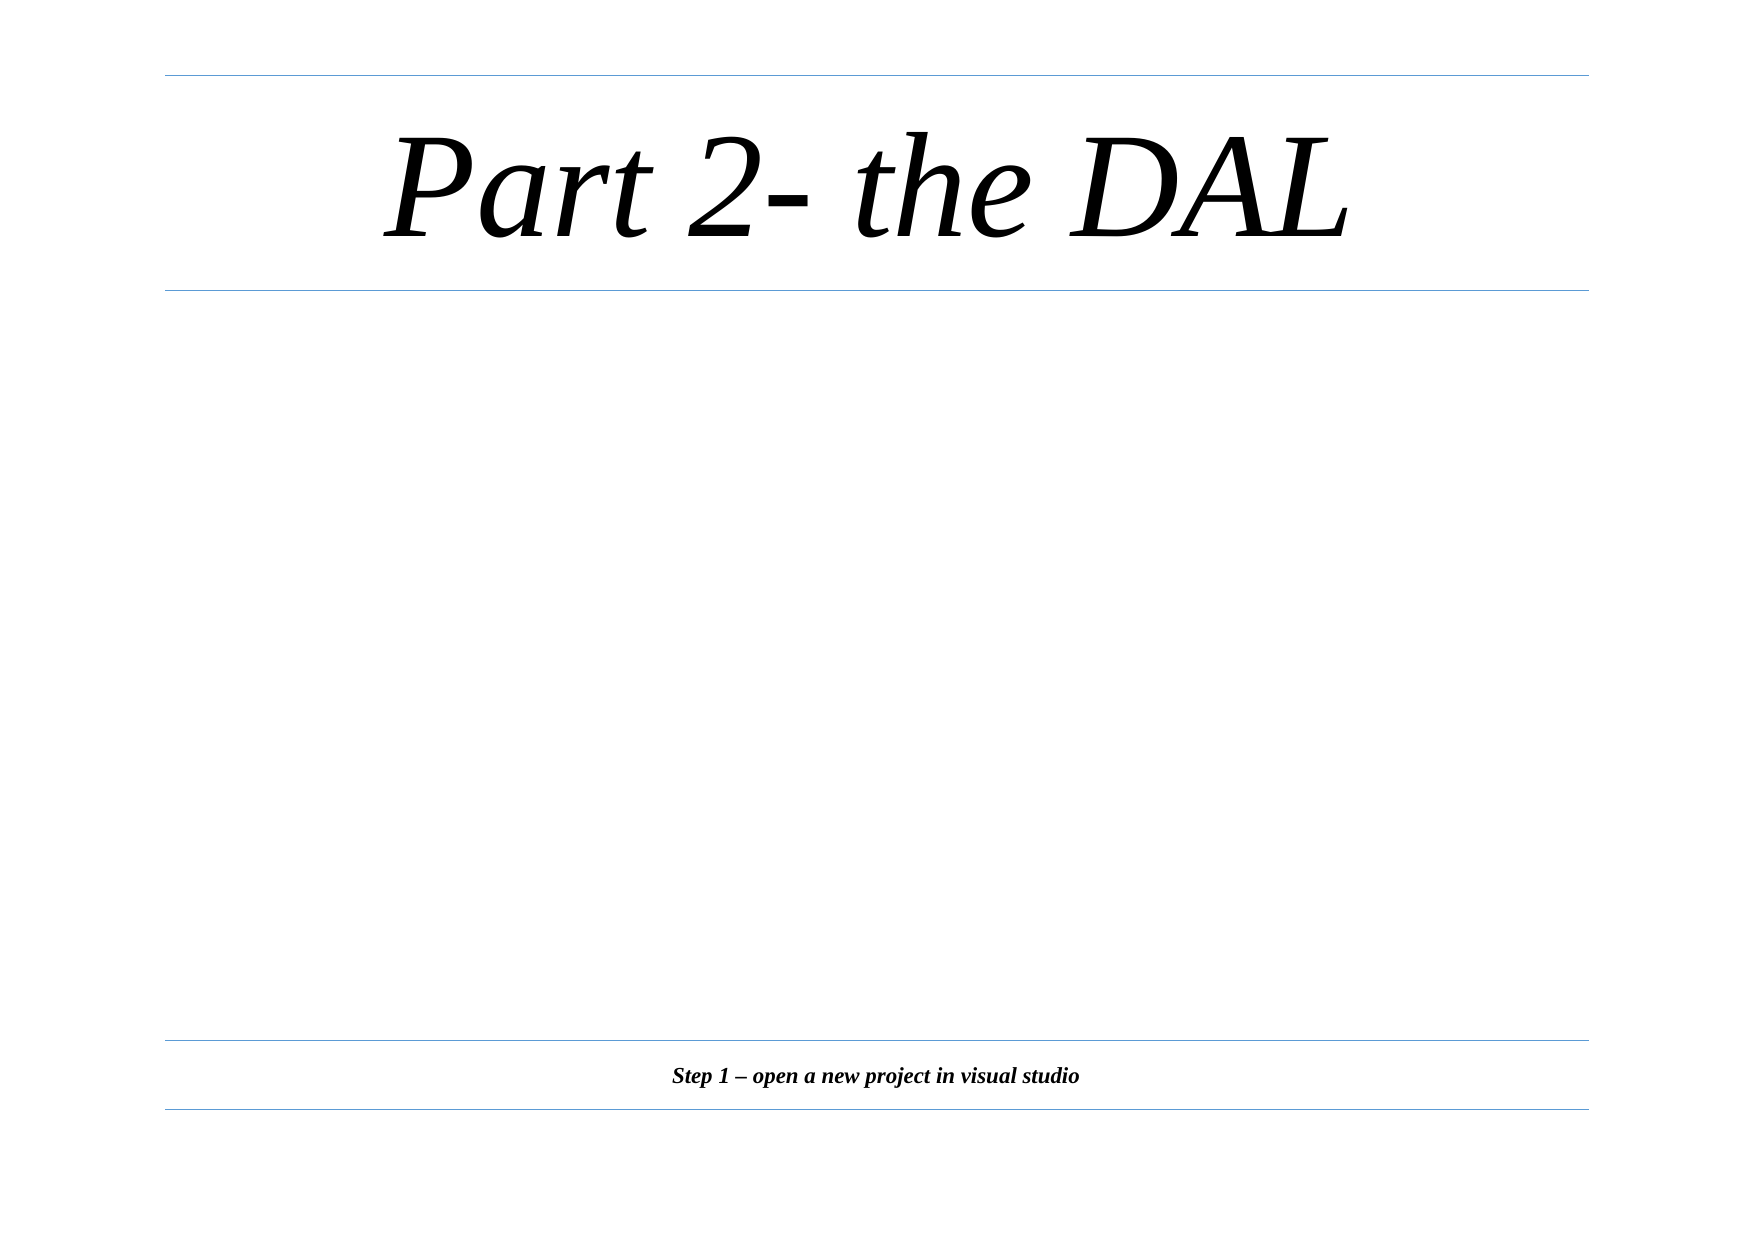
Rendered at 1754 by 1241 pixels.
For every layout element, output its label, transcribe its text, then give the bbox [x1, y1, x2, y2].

text Step 1 – open a new project in visual studio [165, 1041, 1589, 1109]
text Part 2- the DAL [165, 76, 1589, 290]
